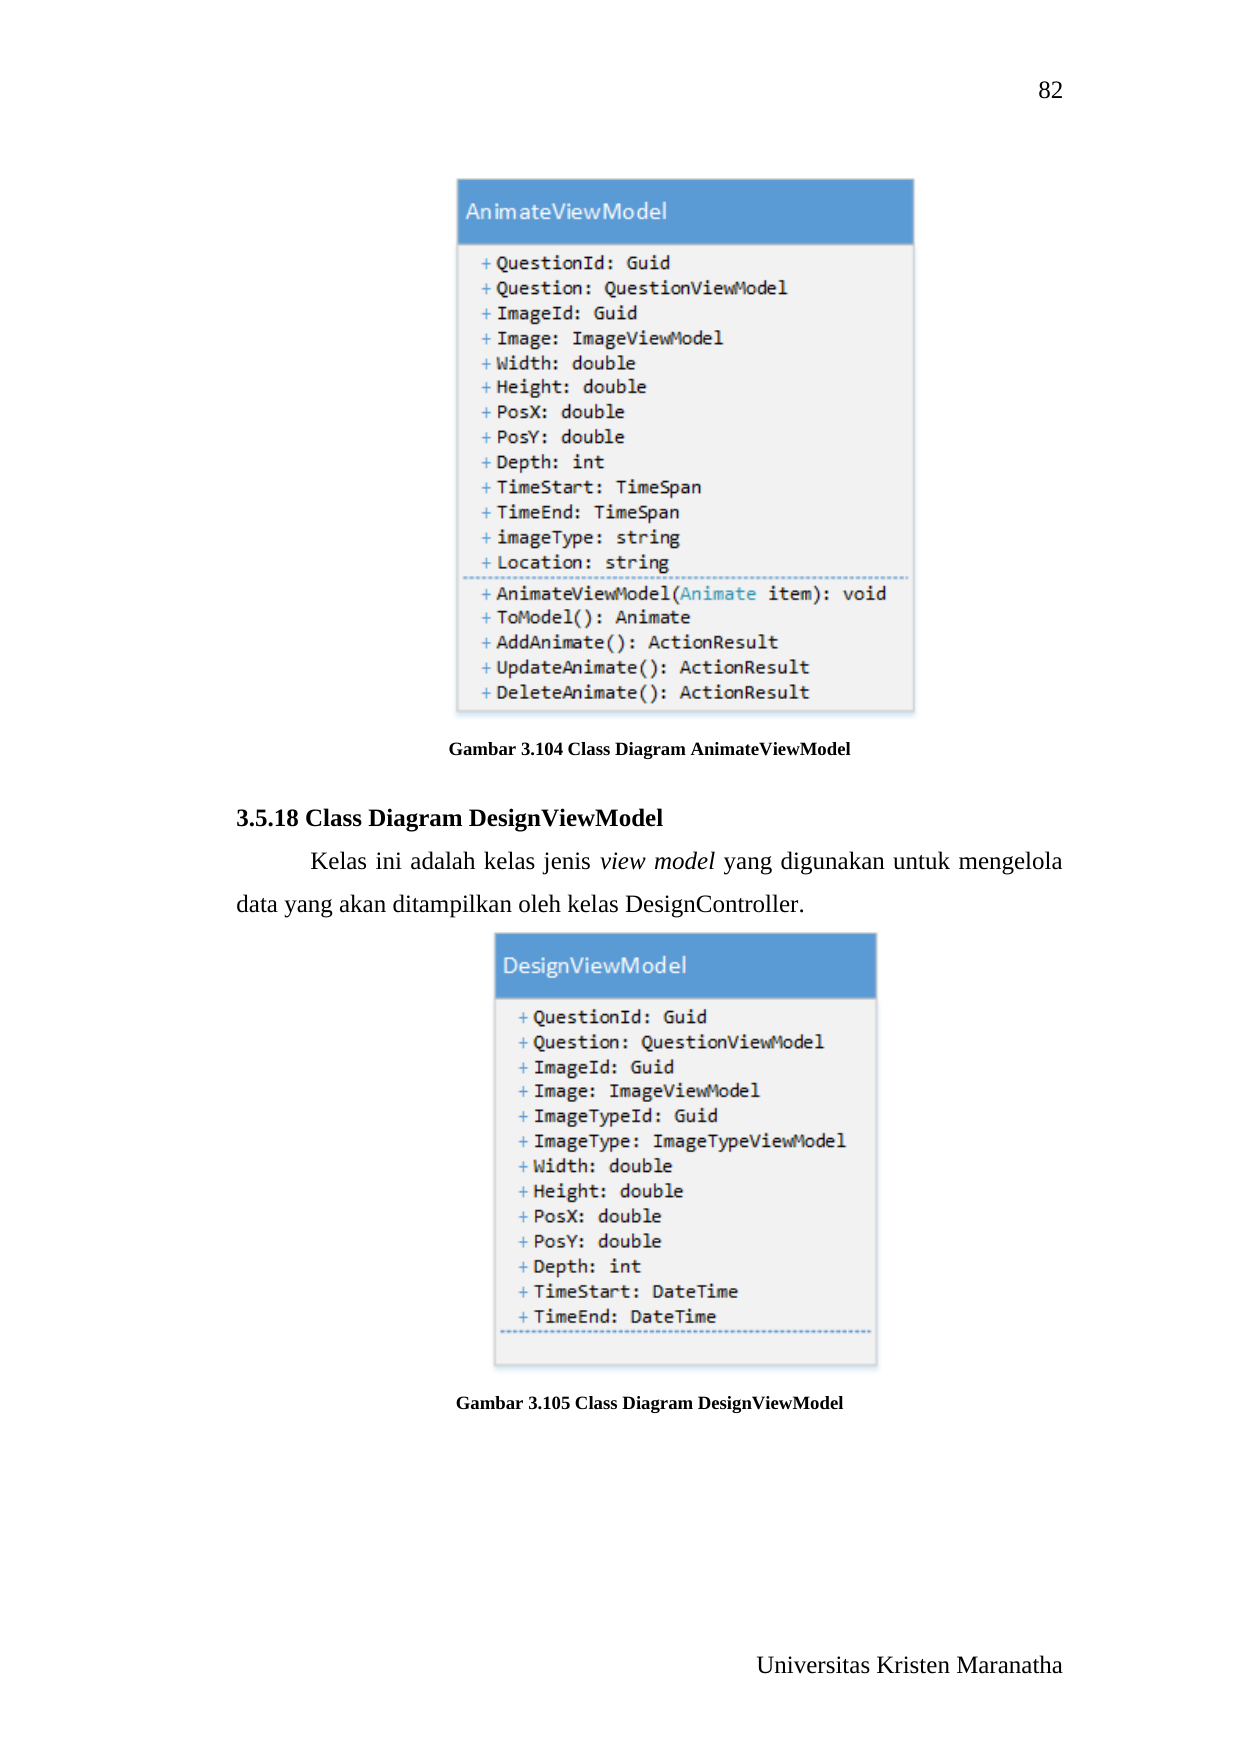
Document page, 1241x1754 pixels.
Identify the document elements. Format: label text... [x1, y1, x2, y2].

text Kelas ini adalah kelas jenis view model yang digunakan untuk mengelola data yang akan ditampilkan oleh kelas DesignController. [236, 846, 1063, 918]
subtitle Class Diagram DesignViewModel [236, 803, 1063, 831]
picture [450, 177, 923, 724]
picture [487, 932, 886, 1378]
